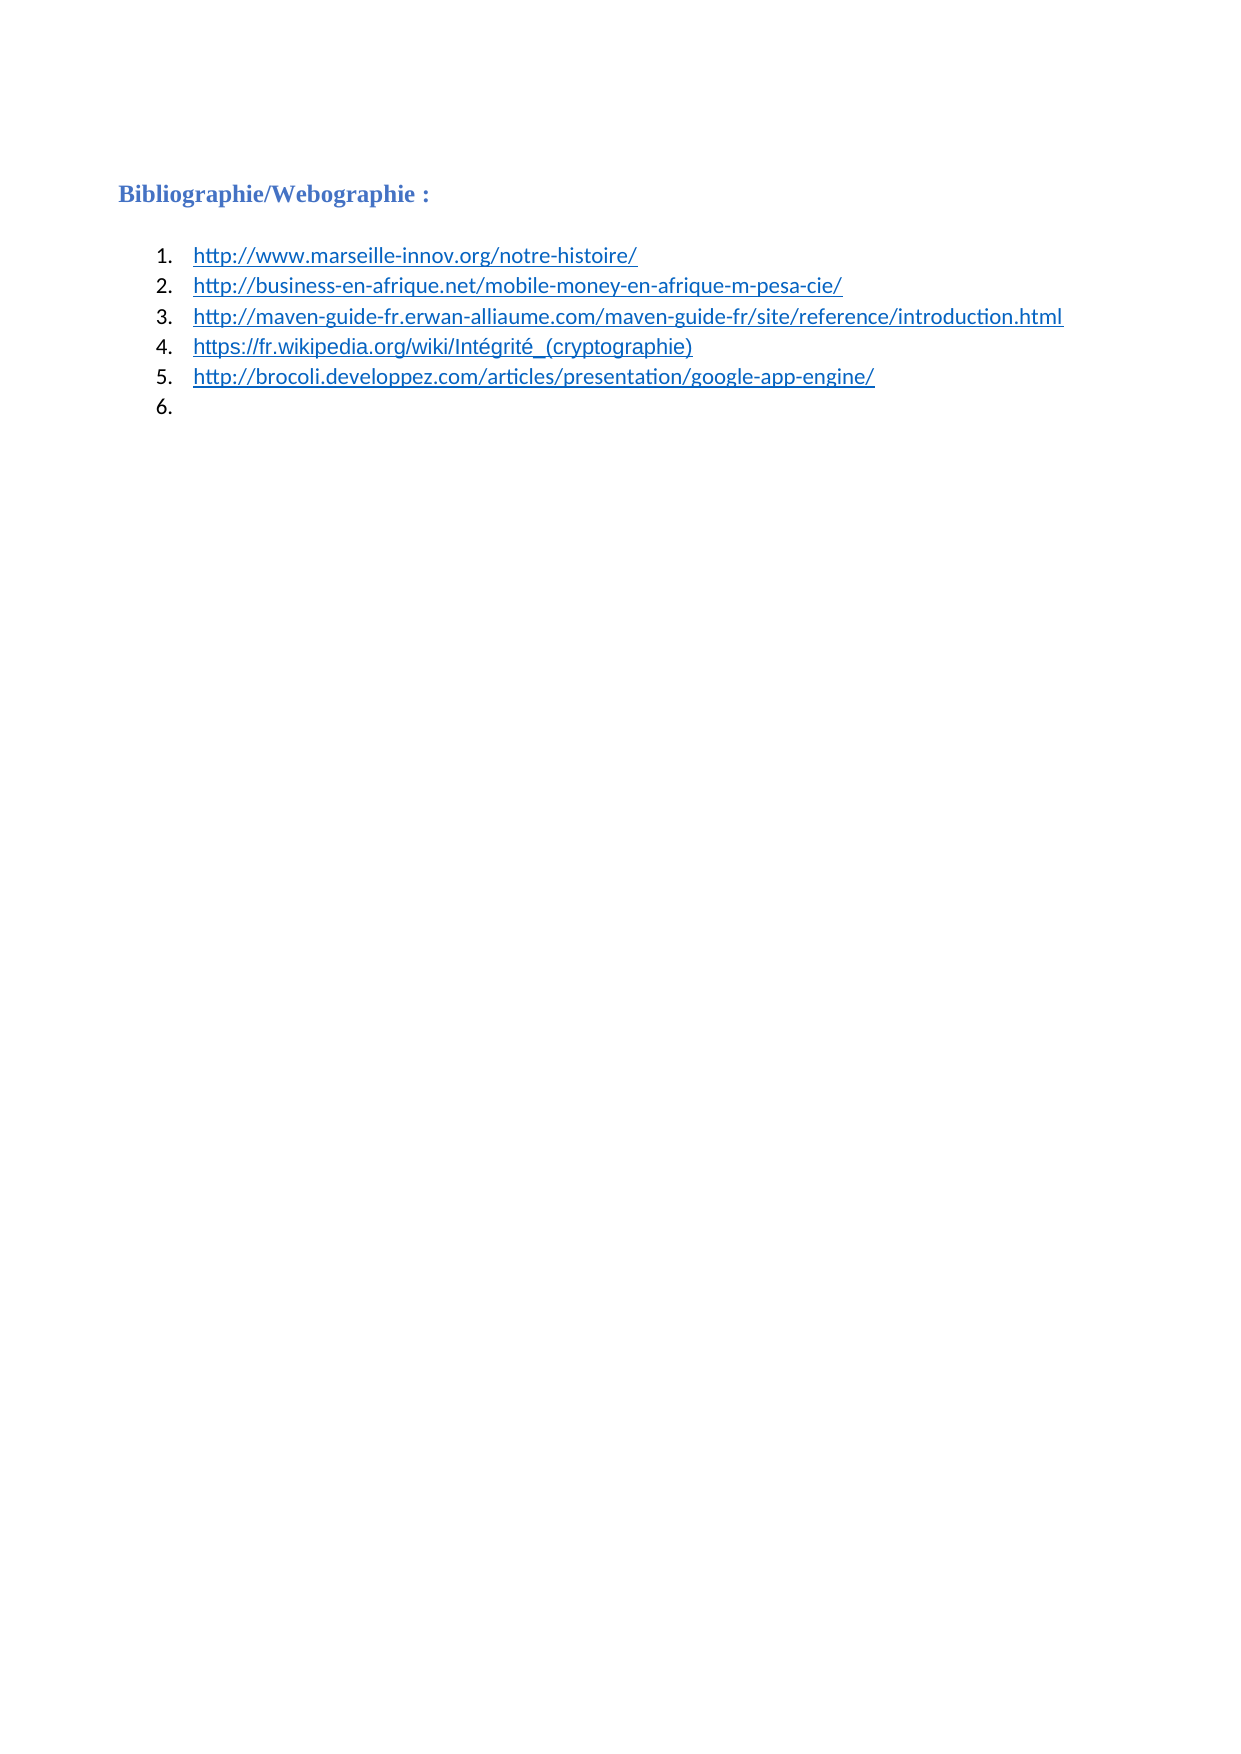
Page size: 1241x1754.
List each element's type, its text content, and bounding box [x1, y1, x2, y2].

list http://www.marseille-innov.org/notre-histoire/ [156, 241, 1122, 269]
list http://business-en-afrique.net/mobile-money-en-afrique-m-pesa-cie/ [156, 272, 1122, 299]
list http://brocoli.developpez.com/articles/presentation/google-app-engine/ [156, 362, 1122, 390]
list http://maven-guide-fr.erwan-alliaume.com/maven-guide-fr/site/reference/introduction.html [156, 302, 1122, 330]
text Bibliographie/Webographie : [118, 179, 1122, 208]
list https://fr.wikipedia.org/wiki/Intégrité_(cryptographie) [156, 332, 1122, 360]
